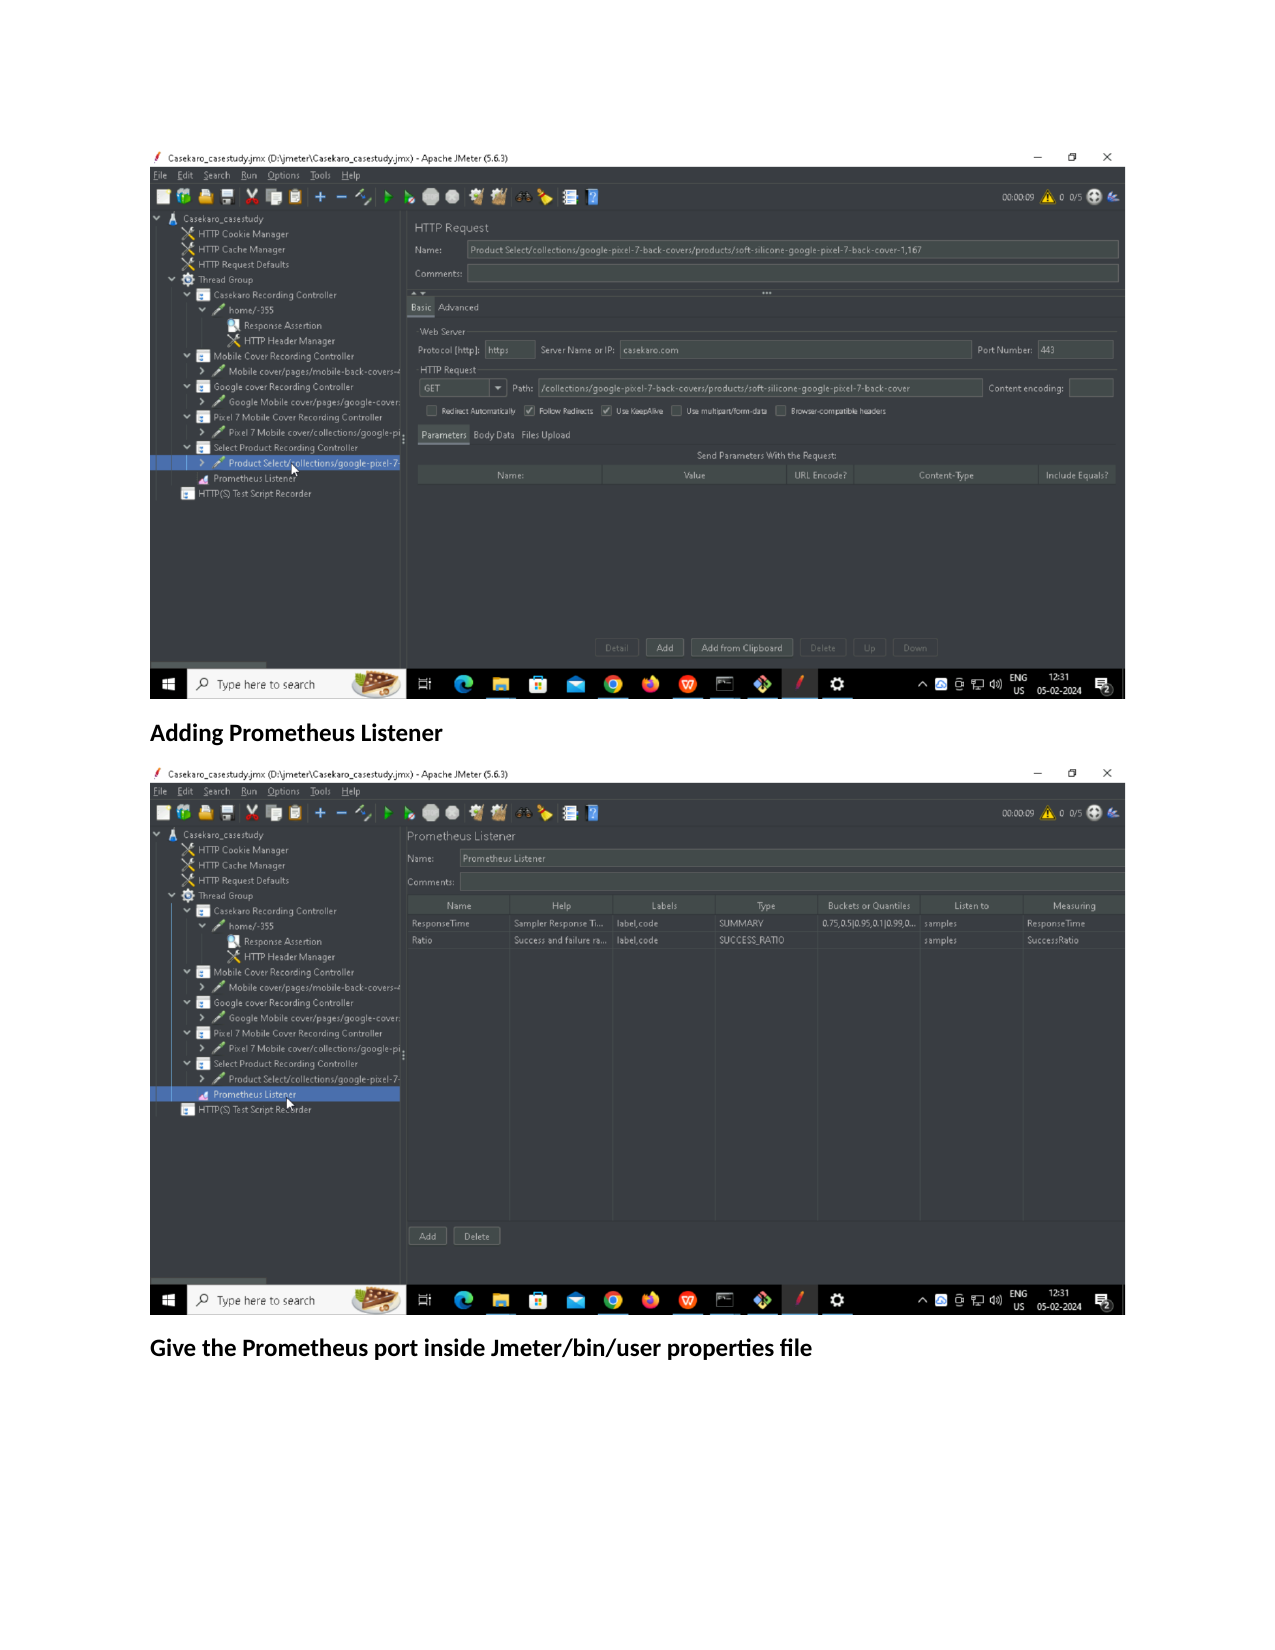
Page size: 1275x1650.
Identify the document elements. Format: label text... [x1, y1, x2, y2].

picture [150, 765, 1125, 1315]
text Give the Prometheus port inside Jmeter/bin/user properties file [150, 1332, 1125, 1363]
text Adding Prometheus Listener [150, 717, 1125, 747]
picture [150, 150, 1125, 699]
